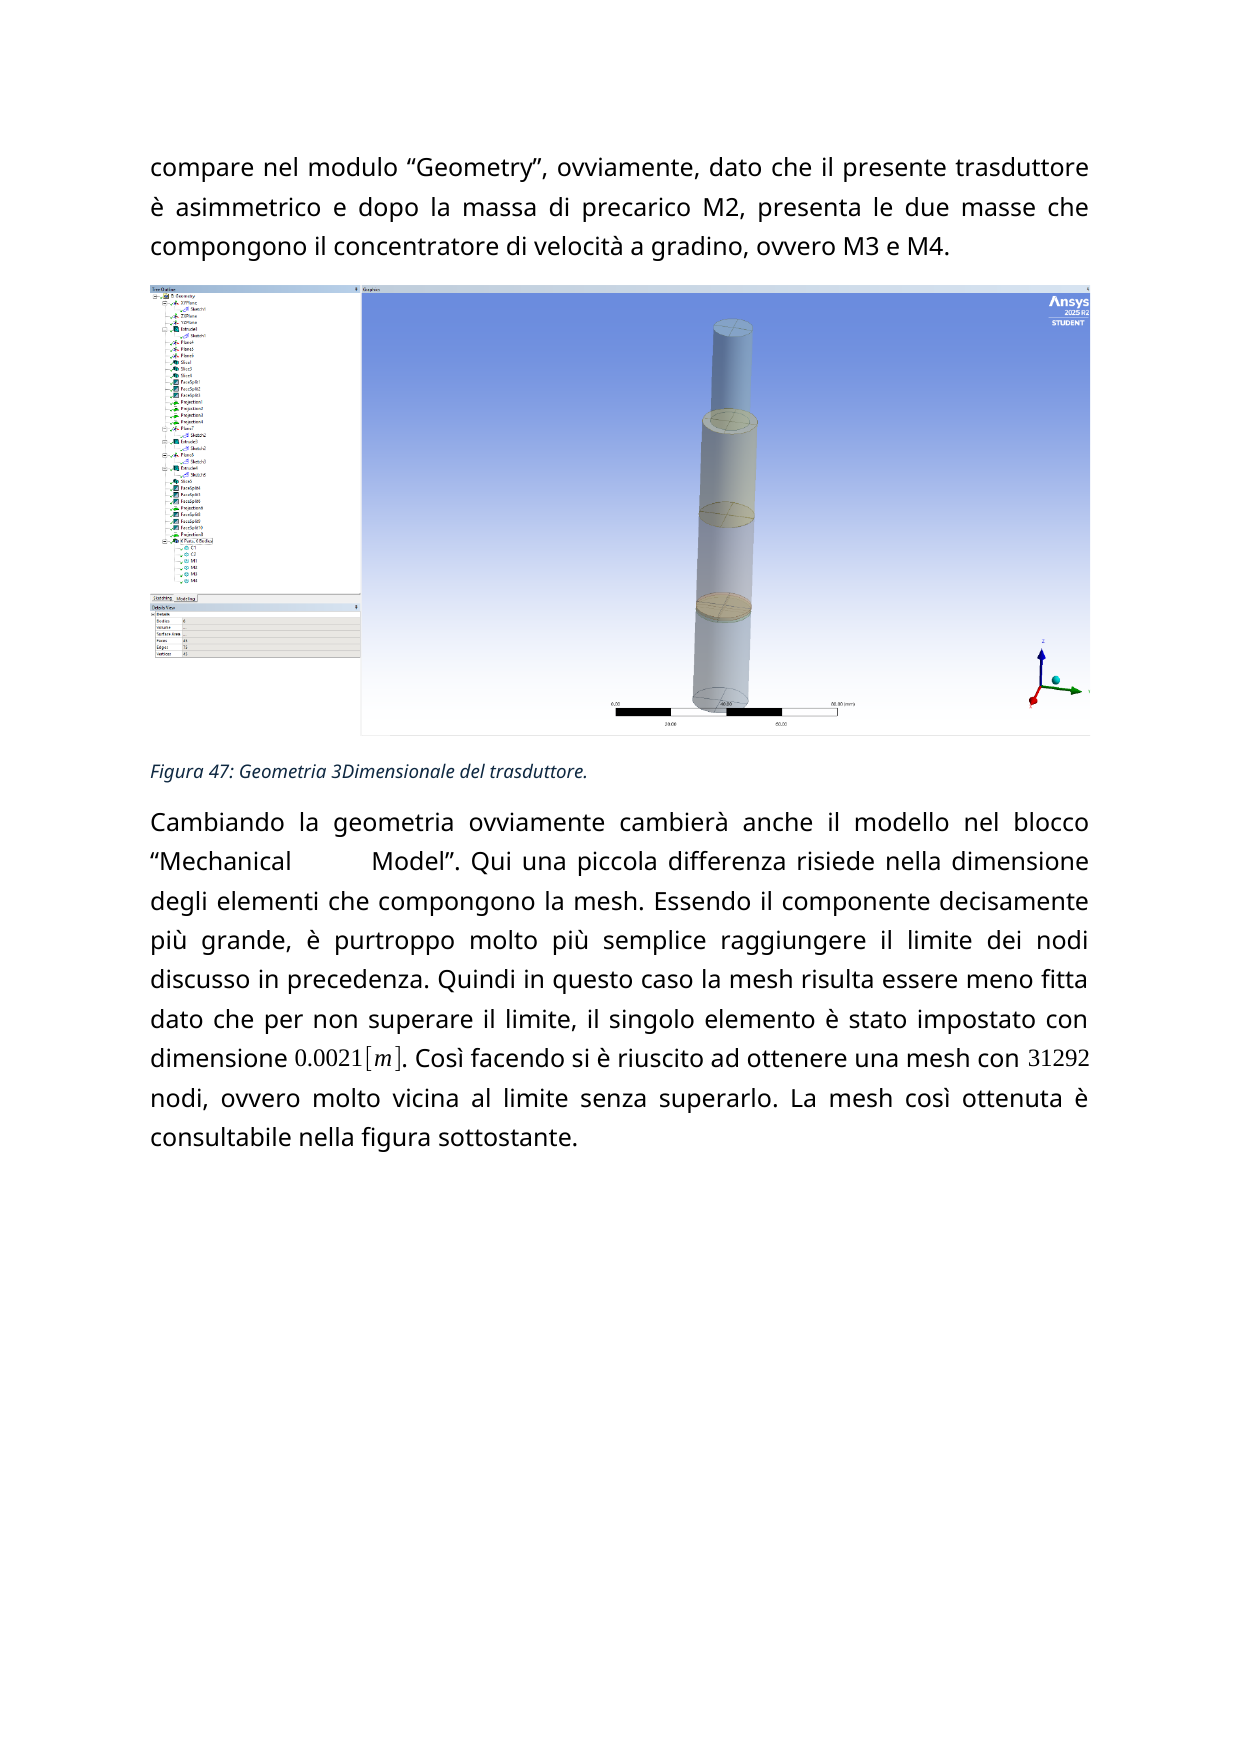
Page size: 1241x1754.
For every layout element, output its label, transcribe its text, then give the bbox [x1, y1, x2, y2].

text Cambiando la geometria ovviamente cambierà anche il modello nel blocco “Mechanical Model”. Qui una piccola differenza risiede nella dimensione degli elementi che compongono la mesh. Essendo il componente decisamente più grande, è purtroppo molto più semplice raggiungere il limite dei nodi discusso in precedenza. Quindi in questo caso la mesh risulta essere meno fitta dato che per non superare il limite, il singolo elemento è stato impostato con dimensione . Così facendo si è riuscito ad ottenere una mesh con nodi, ovvero molto vicina al limite senza superarlo. La mesh così ottenuta è consultabile nella figura sottostante. [150, 804, 1090, 1154]
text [150, 150, 1090, 263]
picture [150, 285, 1091, 736]
